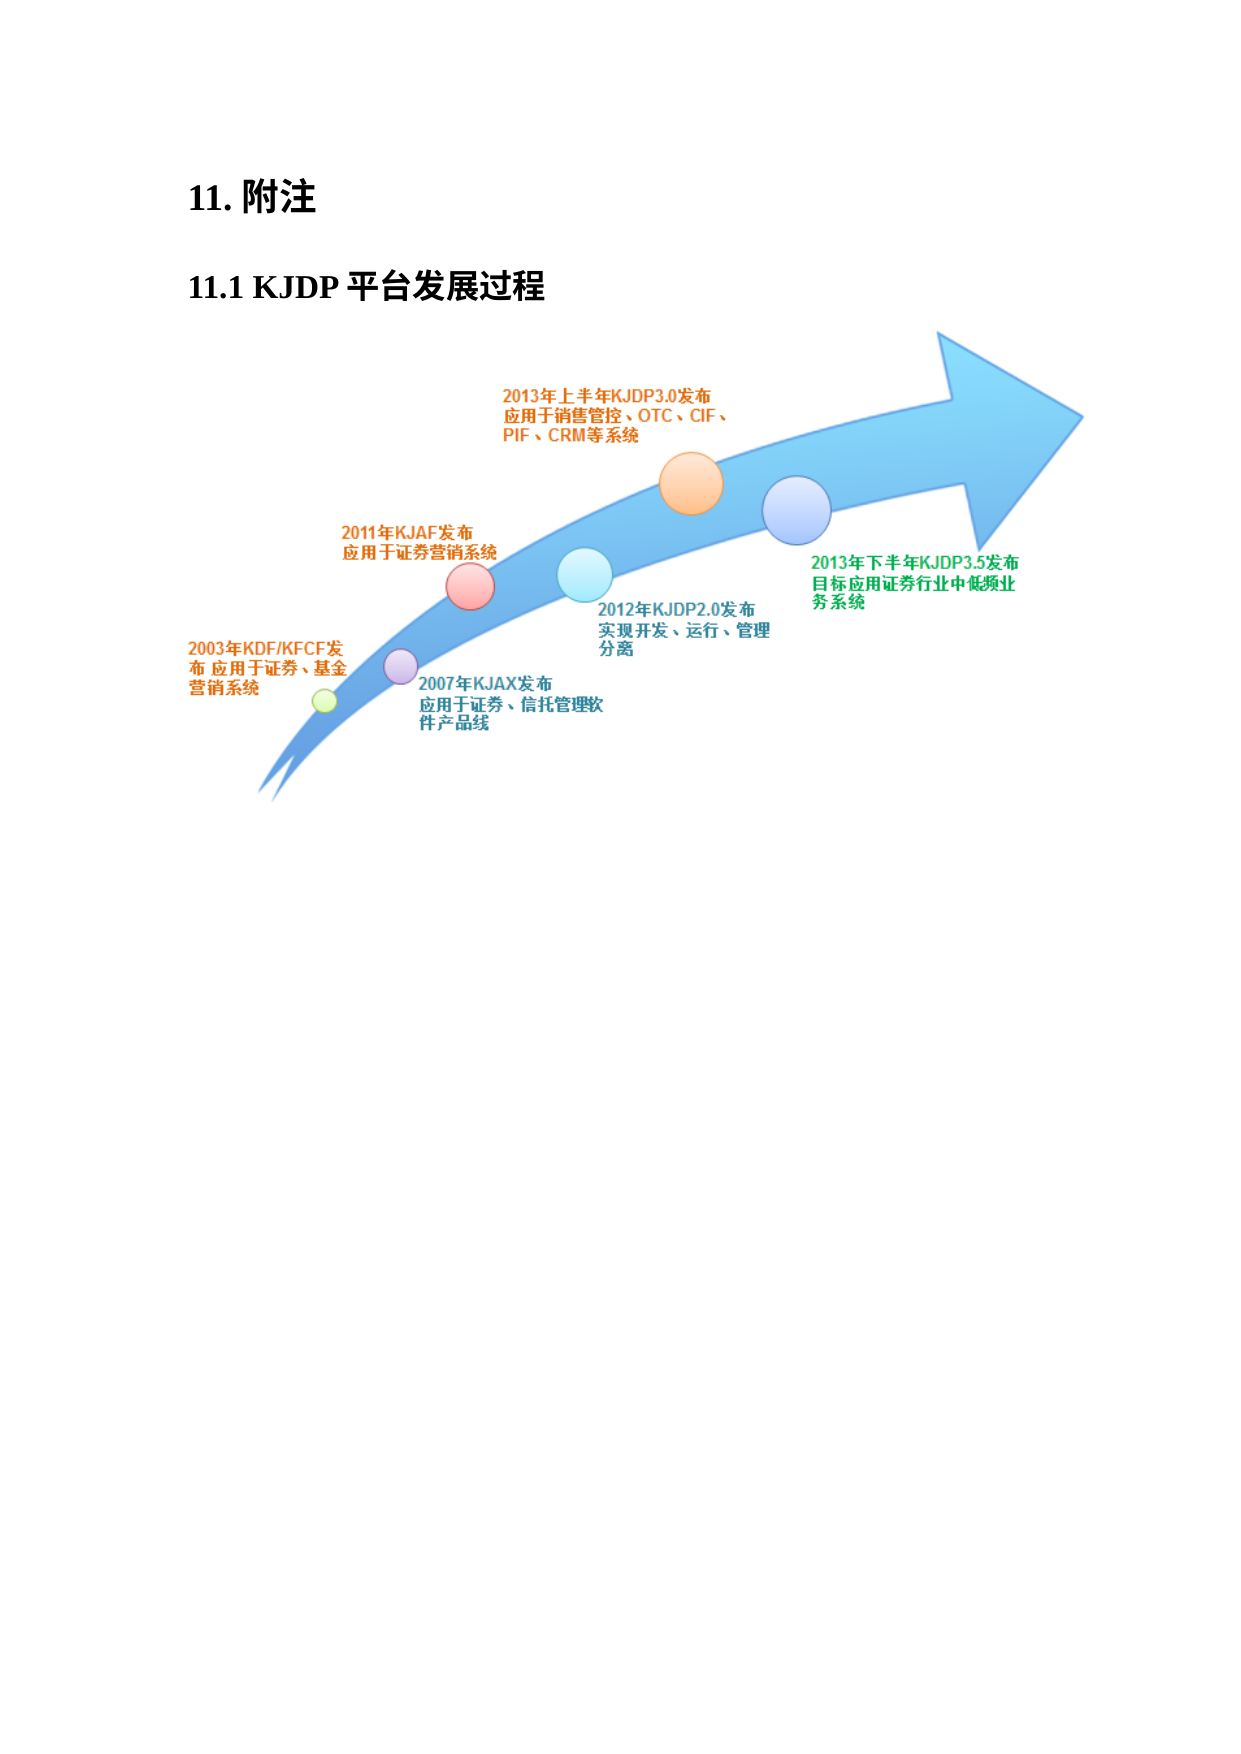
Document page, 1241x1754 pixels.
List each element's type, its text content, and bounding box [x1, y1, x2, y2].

picture [187, 323, 1088, 802]
subtitle 附注 [187, 162, 1053, 227]
subtitle KJDP平台发展过程 [187, 252, 1053, 317]
